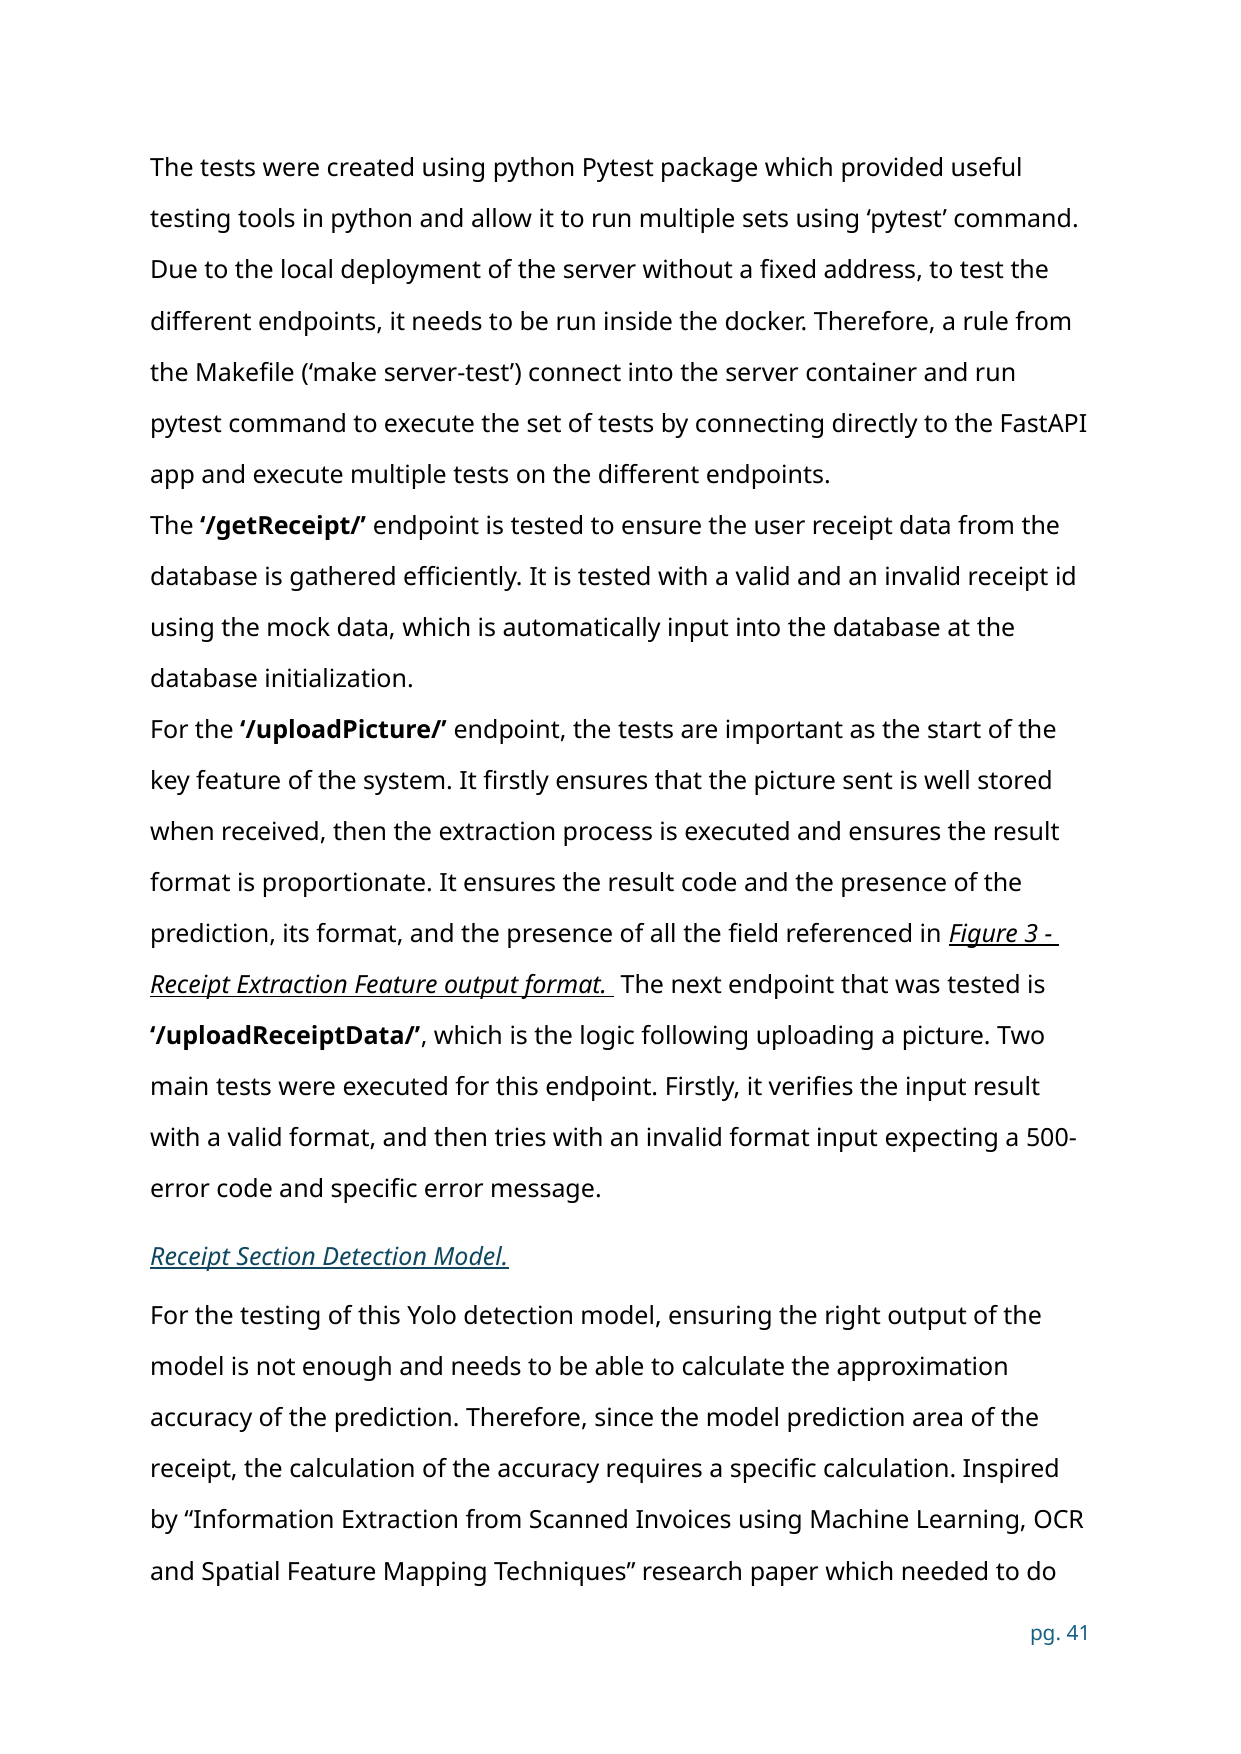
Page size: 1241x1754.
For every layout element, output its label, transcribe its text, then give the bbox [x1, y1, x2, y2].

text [150, 1298, 1090, 1587]
subtitle Receipt Section Detection Model. [150, 1238, 1090, 1273]
text For the ‘/uploadPicture/’ endpoint, the tests are important as the start of the key feature of the system. It firstly ensures that the picture sent is well stored when received, then the extraction process is executed and ensures the result format is proportionate. It ensures the result code and the presence of the prediction, its format, and the presence of all the field referenced in Figure 1 - Receipt Extraction Feature output format. The next endpoint that was tested is ‘/uploadReceiptData/’, which is the logic following uploading a picture. Two main tests were executed for this endpoint. Firstly, it verifies the input result with a valid format, and then tries with an invalid format input expecting a 500-error code and specific error message. [150, 711, 1090, 1205]
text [150, 150, 1090, 490]
text The ‘/getReceipt/’ endpoint is tested to ensure the user receipt data from the database is gathered efficiently. It is tested with a valid and an invalid receipt id using the mock data, which is automatically input into the database at the database initialization. [150, 507, 1090, 694]
